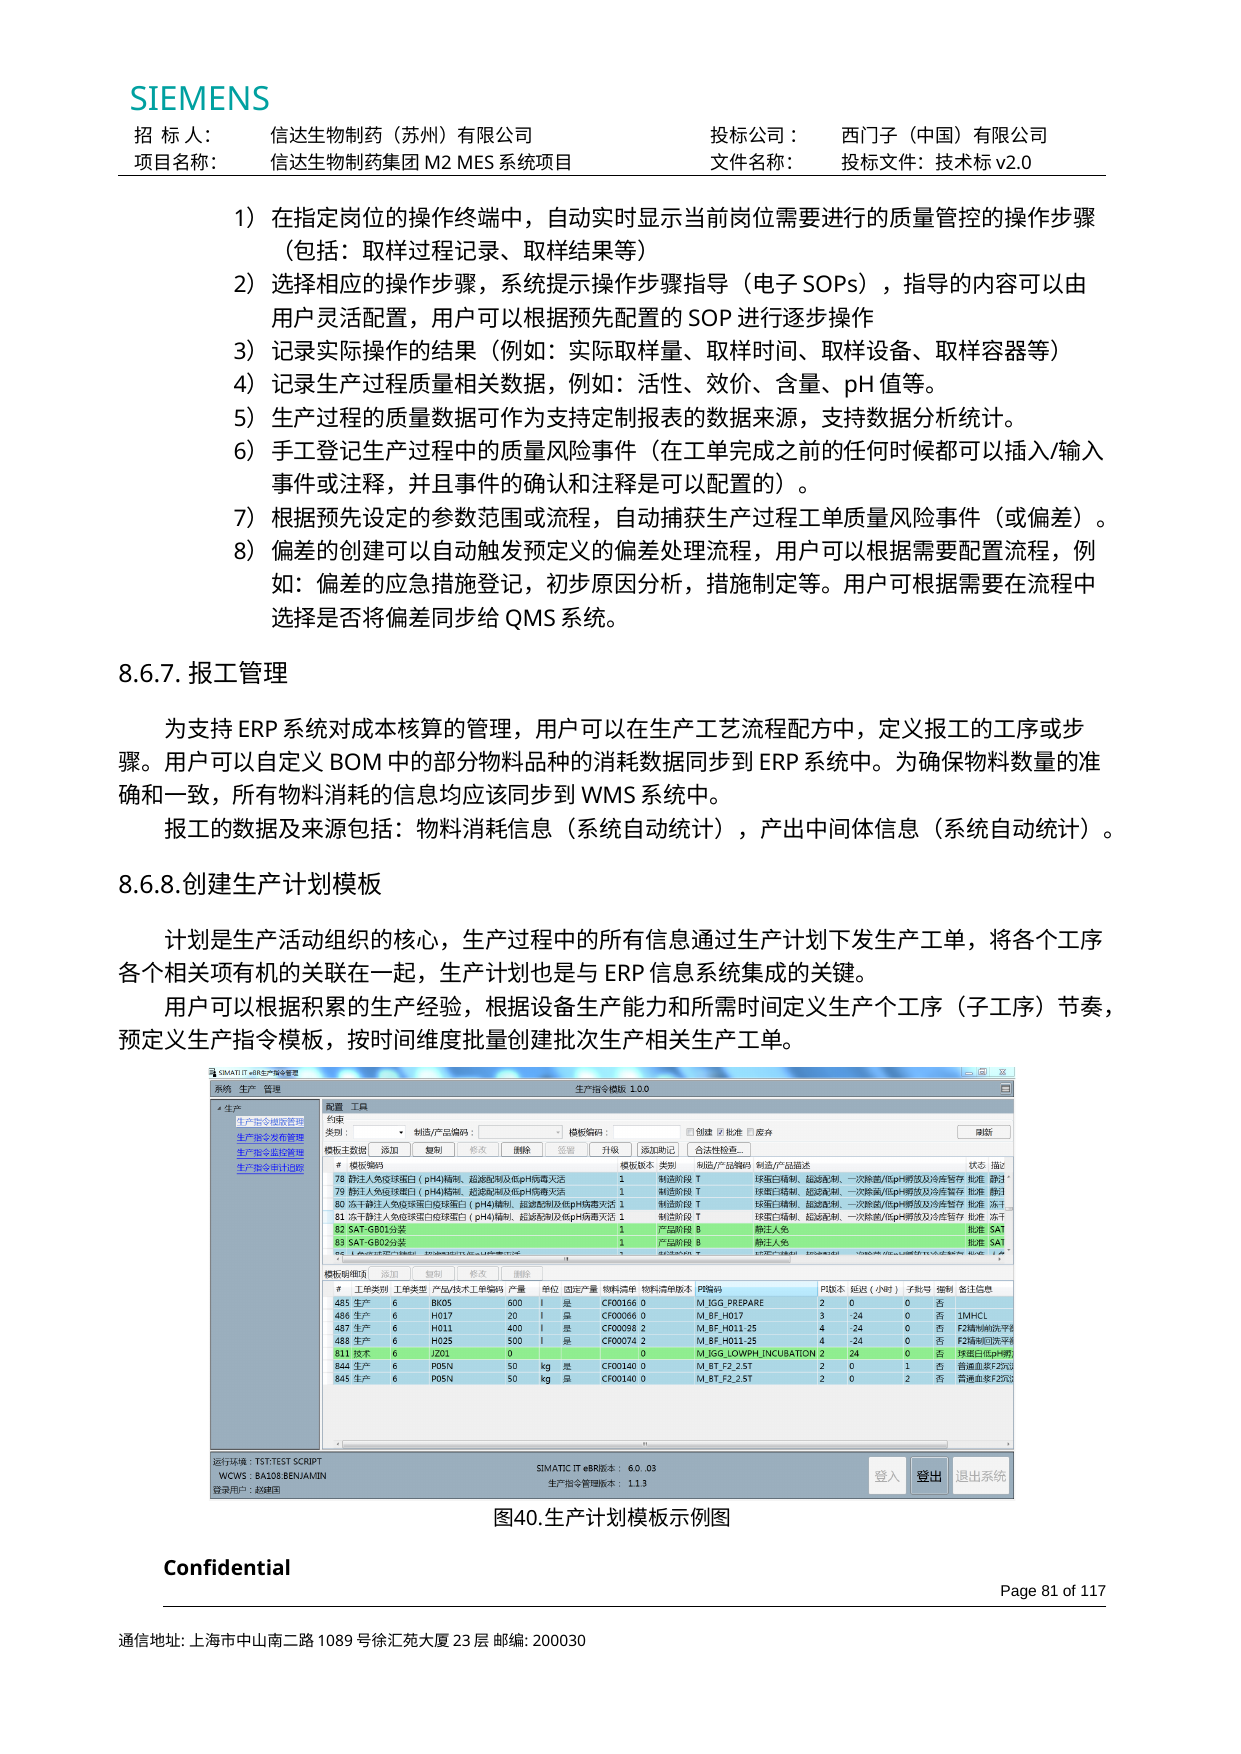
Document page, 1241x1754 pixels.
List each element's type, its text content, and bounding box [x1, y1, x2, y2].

list 生产过程的质量数据可作为支持定制报表的数据来源，支持数据分析统计。 [233, 400, 1106, 433]
list 根据预先设定的参数范围或流程，自动捕获生产过程工单质量风险事件（或偏差）。 [233, 499, 1106, 533]
list 记录生产过程质量相关数据，例如：活性、效价、含量、pH值等。 [233, 366, 1106, 400]
picture [208, 1067, 1016, 1501]
list 手工登记生产过程中的质量风险事件（在工单完成之前的任何时候都可以插入/输入事件或注释，并且事件的确认和注释是可以配置的）。 [233, 433, 1106, 499]
list 偏差的创建可以自动触发预定义的偏差处理流程，用户可以根据需要配置流程，例如：偏差的应急措施登记，初步原因分析，措施制定等。用户可根据需要在流程中选择是否将偏差同步给QMS系统。 [233, 533, 1106, 633]
text 用户可以根据积累的生产经验，根据设备生产能力和所需时间定义生产个工序（子工序）节奏，预定义生产指令模板，按时间维度批量创建批次生产相关生产工单。 [118, 988, 1106, 1055]
text 生产计划模板示例图 [118, 1501, 1106, 1531]
text 为支持ERP系统对成本核算的管理，用户可以在生产工艺流程配方中，定义报工的工序或步骤。用户可以自定义BOM中的部分物料品种的消耗数据同步到ERP系统中。为确保物料数量的准确和一致，所有物料消耗的信息均应该同步到WMS系统中。 [118, 711, 1106, 811]
text 报工管理 [118, 654, 1106, 690]
list 选择相应的操作步骤，系统提示操作步骤指导（电子SOPs），指导的内容可以由用户灵活配置，用户可以根据预先配置的SOP进行逐步操作 [233, 266, 1106, 333]
text 计划是生产活动组织的核心，生产过程中的所有信息通过生产计划下发生产工单，将各个工序各个相关项有机的关联在一起，生产计划也是与ERP信息系统集成的关键。 [118, 922, 1106, 988]
list 记录实际操作的结果（例如：实际取样量、取样时间、取样设备、取样容器等） [233, 333, 1106, 366]
list 在指定岗位的操作终端中，自动实时显示当前岗位需要进行的质量管控的操作步骤（包括：取样过程记录、取样结果等） [233, 200, 1106, 266]
text 创建生产计划模板 [118, 865, 1106, 901]
text 报工的数据及来源包括：物料消耗信息（系统自动统计），产出中间体信息（系统自动统计）。 [118, 811, 1106, 844]
